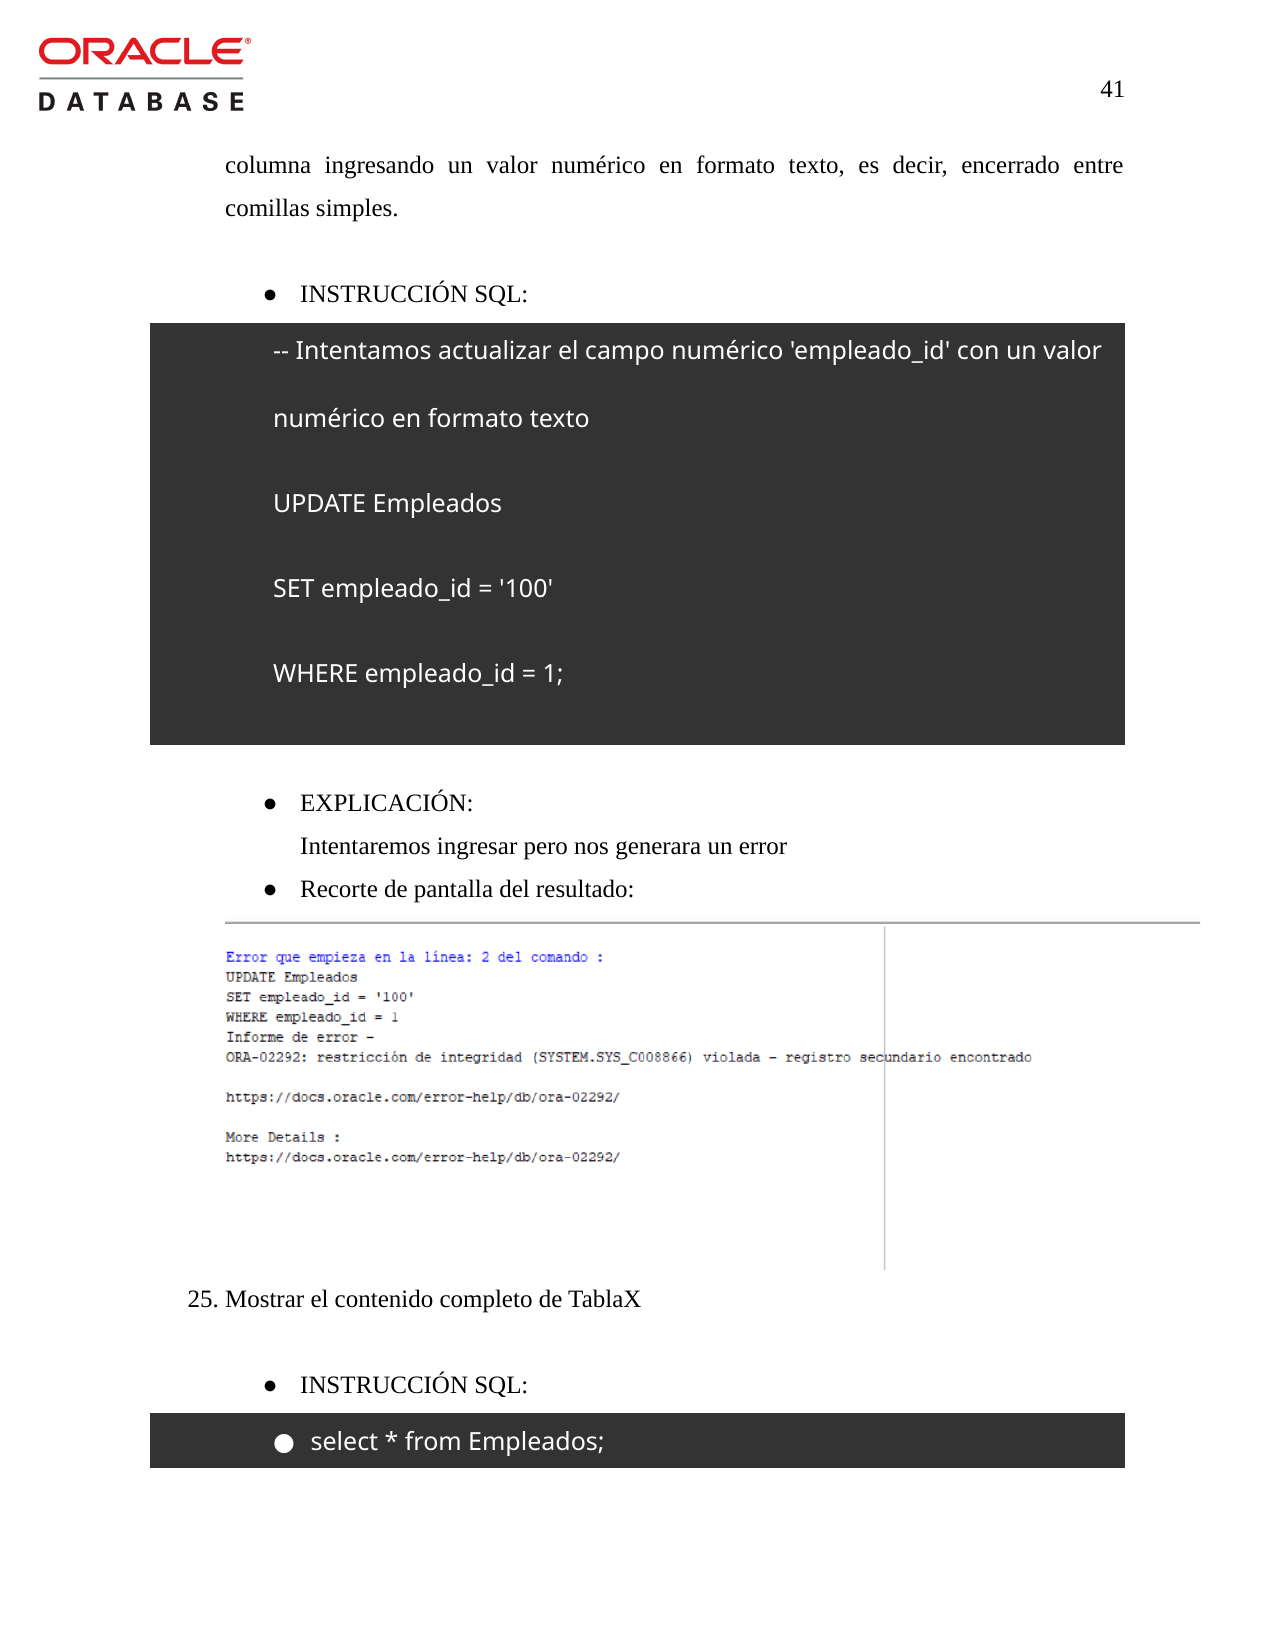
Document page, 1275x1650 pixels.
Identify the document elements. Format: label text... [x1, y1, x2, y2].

list INSTRUCCIÓN SQL: [262, 279, 1125, 308]
list Recorte de pantalla del resultado: [262, 874, 1125, 903]
picture [225, 917, 1200, 1270]
table_header select * from Empleados; [150, 1413, 1125, 1468]
list Mostrar el contenido completo de TablaX [187, 1284, 1125, 1313]
picture [26, 10, 264, 139]
list INSTRUCCIÓN SQL: [262, 1370, 1125, 1399]
text Intentaremos ingresar pero nos generara un error [300, 831, 1125, 860]
table_header -- Intentamos actualizar el campo numérico 'empleado_id' con un valor numérico en formato texto UPDATE Empleados SET empleado_id = '100' WHERE empleado_id = 1; [150, 323, 1125, 745]
list EXPLICACIÓN: [262, 788, 1125, 817]
